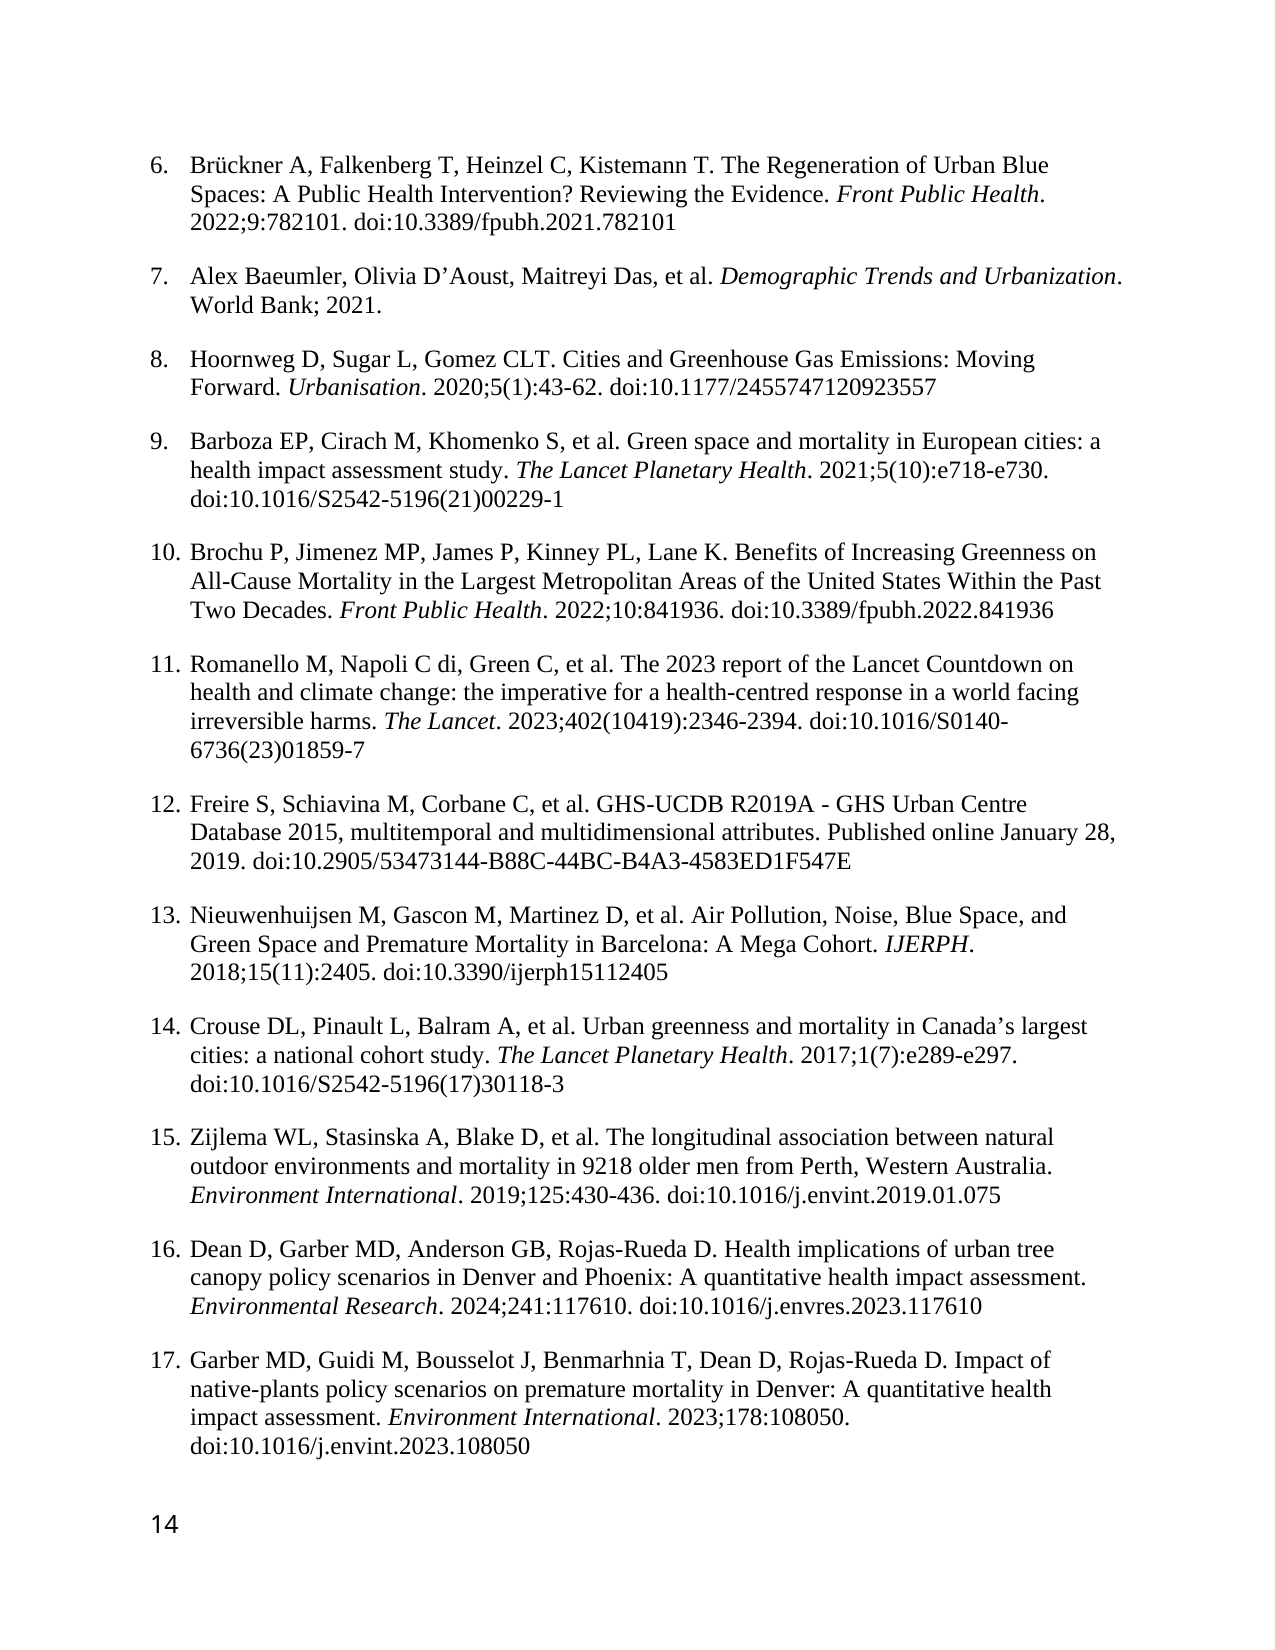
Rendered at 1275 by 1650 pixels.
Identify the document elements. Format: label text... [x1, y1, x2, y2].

text 10. Brochu P, Jimenez MP, James P, Kinney PL, Lane K. Benefits of Increasing Greenness on All-Cause Mortality in the Largest Metropolitan Areas of the United States Within the Past Two Decades. Front Public Health. 2022;10:841936. doi:10.3389/fpubh.2022.841936 [150, 537, 1125, 624]
text 15. Zijlema WL, Stasinska A, Blake D, et al. The longitudinal association between natural outdoor environments and mortality in 9218 older men from Perth, Western Australia. Environment International. 2019;125:430-436. doi:10.1016/j.envint.2019.01.075 [150, 1122, 1125, 1209]
text 12. Freire S, Schiavina M, Corbane C, et al. GHS-UCDB R2019A - GHS Urban Centre Database 2015, multitemporal and multidimensional attributes. Published online January 28, 2019. doi:10.2905/53473144-B88C-44BC-B4A3-4583ED1F547E [150, 789, 1125, 875]
text 6. Brückner A, Falkenberg T, Heinzel C, Kistemann T. The Regeneration of Urban Blue Spaces: A Public Health Intervention? Reviewing the Evidence. Front Public Health. 2022;9:782101. doi:10.3389/fpubh.2021.782101 [150, 150, 1125, 236]
text 16. Dean D, Garber MD, Anderson GB, Rojas-Rueda D. Health implications of urban tree canopy policy scenarios in Denver and Phoenix: A quantitative health impact assessment. Environmental Research. 2024;241:117610. doi:10.1016/j.envres.2023.117610 [150, 1234, 1125, 1320]
text 9. Barboza EP, Cirach M, Khomenko S, et al. Green space and mortality in European cities: a health impact assessment study. The Lancet Planetary Health. 2021;5(10):e718-e730. doi:10.1016/S2542-5196(21)00229-1 [150, 426, 1125, 512]
text 7. Alex Baeumler, Olivia D’Aoust, Maitreyi Das, et al. Demographic Trends and Urbanization. World Bank; 2021. [150, 261, 1125, 319]
text 11. Romanello M, Napoli C di, Green C, et al. The 2023 report of the Lancet Countdown on health and climate change: the imperative for a health-centred response in a world facing irreversible harms. The Lancet. 2023;402(10419):2346-2394. doi:10.1016/S0140-6736(23)01859-7 [150, 649, 1125, 764]
text 17. Garber MD, Guidi M, Bousselot J, Benmarhnia T, Dean D, Rojas-Rueda D. Impact of native-plants policy scenarios on premature mortality in Denver: A quantitative health impact assessment. Environment International. 2023;178:108050. doi:10.1016/j.envint.2023.108050 [150, 1345, 1125, 1460]
text 13. Nieuwenhuijsen M, Gascon M, Martinez D, et al. Air Pollution, Noise, Blue Space, and Green Space and Premature Mortality in Barcelona: A Mega Cohort. IJERPH. 2018;15(11):2405. doi:10.3390/ijerph15112405 [150, 900, 1125, 986]
text 14. Crouse DL, Pinault L, Balram A, et al. Urban greenness and mortality in Canada’s largest cities: a national cohort study. The Lancet Planetary Health. 2017;1(7):e289-e297. doi:10.1016/S2542-5196(17)30118-3 [150, 1011, 1125, 1097]
text 8. Hoornweg D, Sugar L, Gomez CLT. Cities and Greenhouse Gas Emissions: Moving Forward. Urbanisation. 2020;5(1):43-62. doi:10.1177/2455747120923557 [150, 344, 1125, 401]
